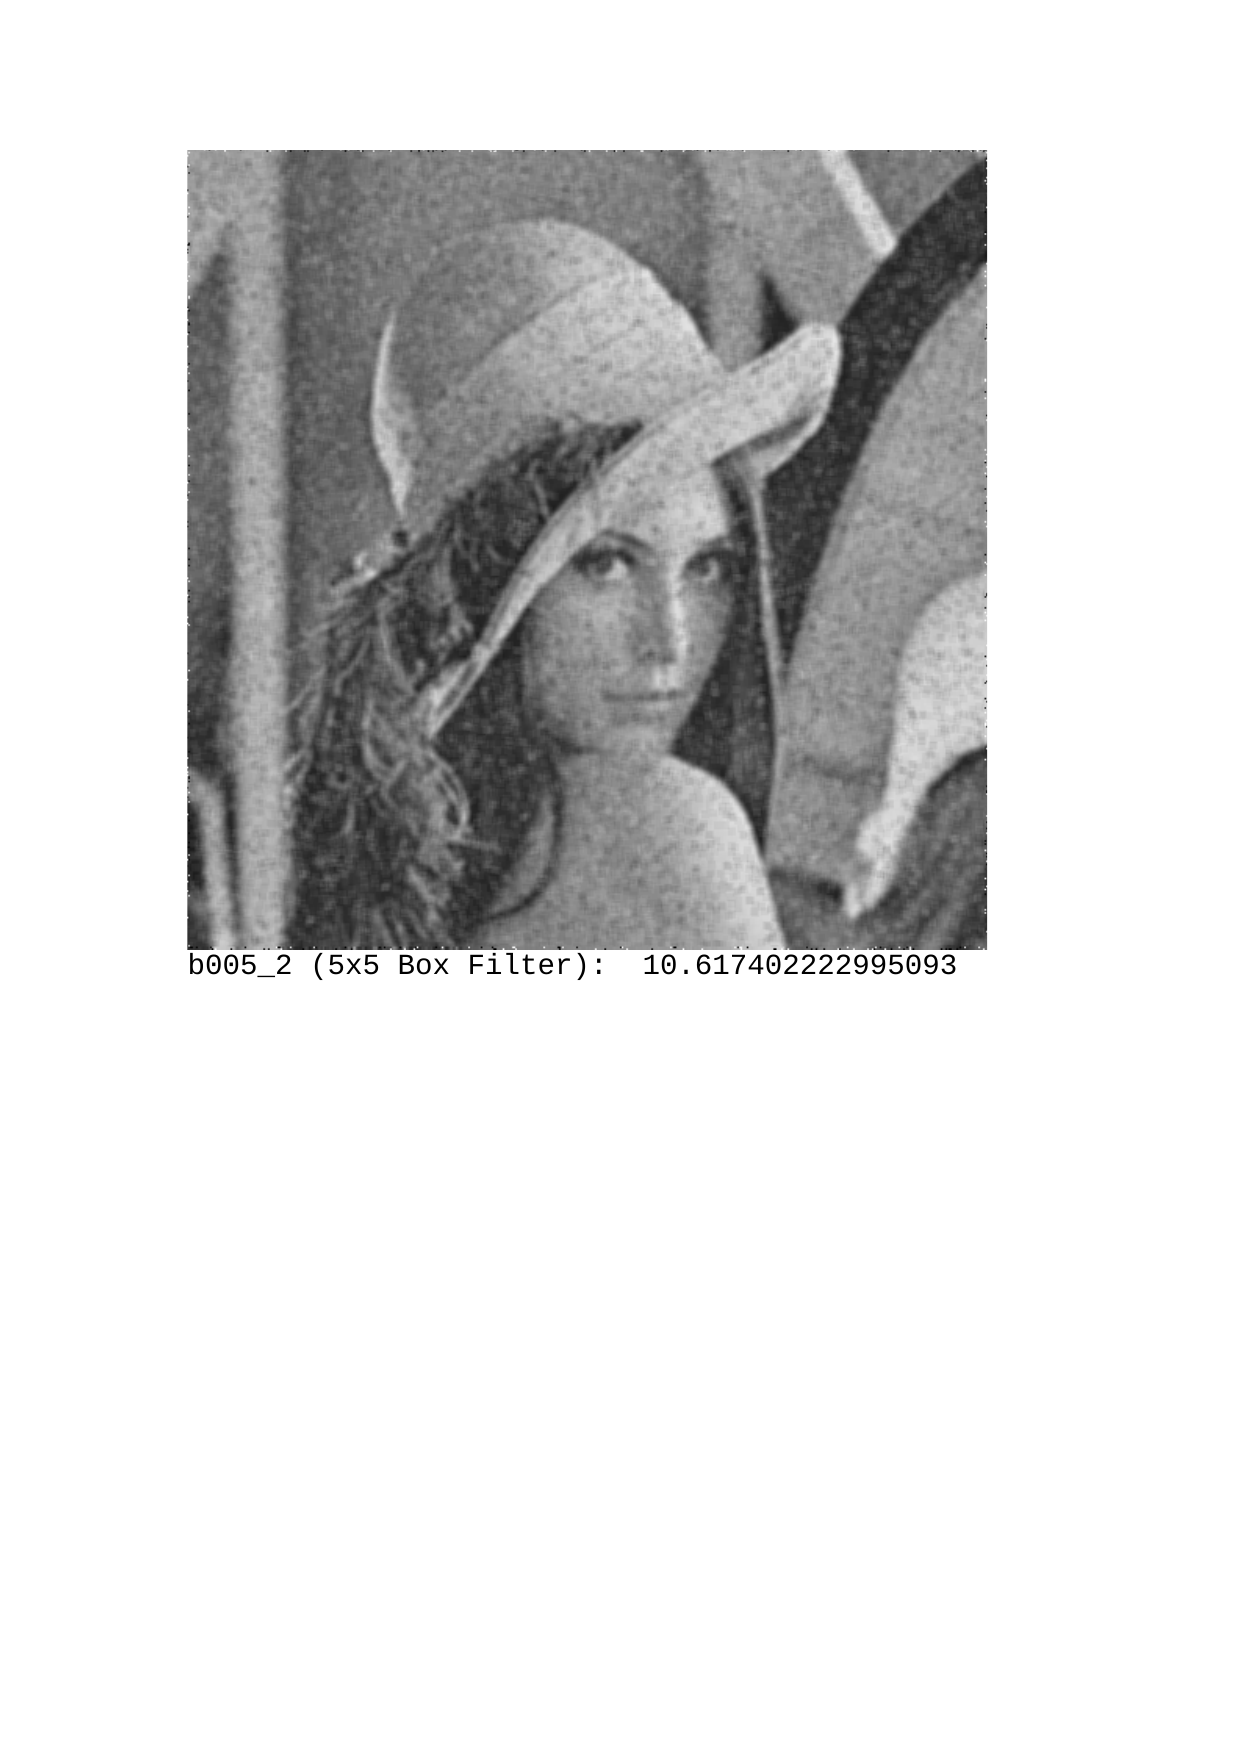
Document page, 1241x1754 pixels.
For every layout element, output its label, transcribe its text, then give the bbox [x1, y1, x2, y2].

text b005_2 (5x5 Box Filter): 10.617402222995093 [187, 950, 1053, 983]
picture [187, 150, 988, 950]
